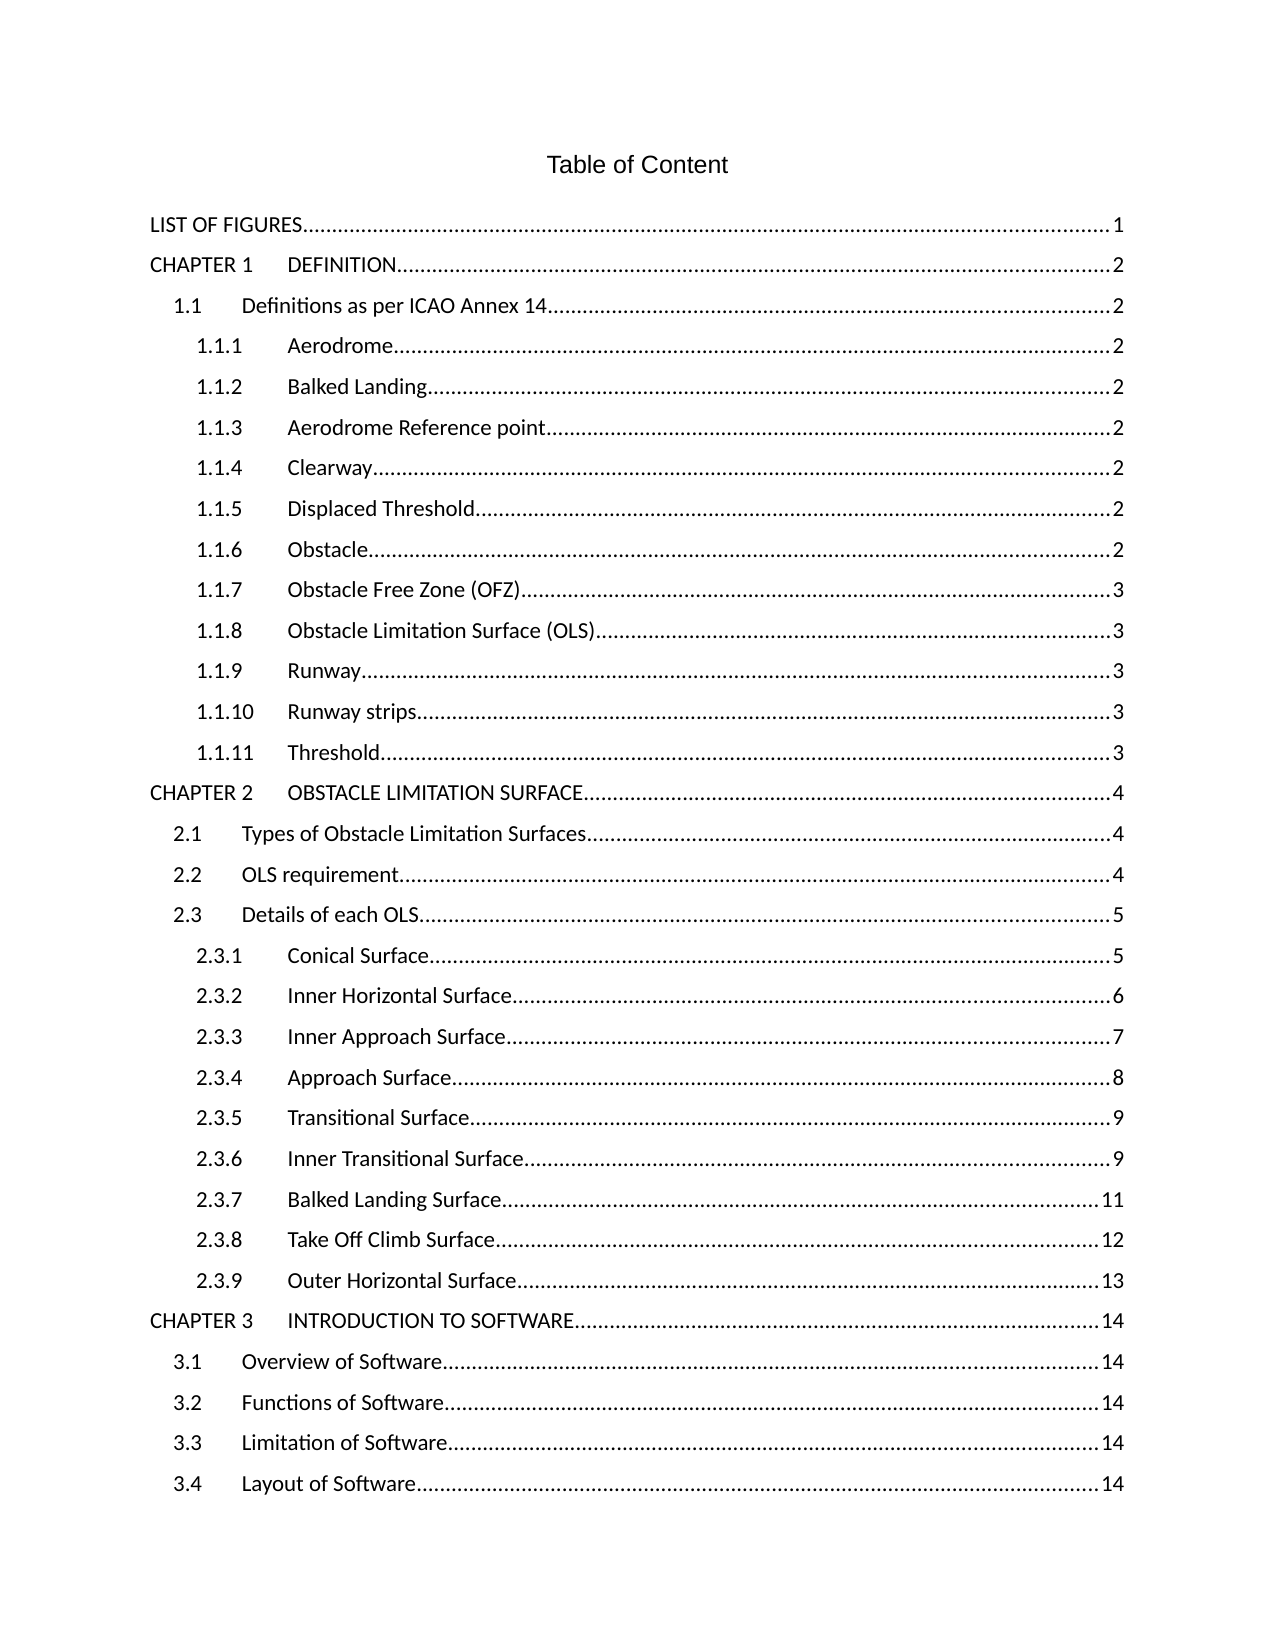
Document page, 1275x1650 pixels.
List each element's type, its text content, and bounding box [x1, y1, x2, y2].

text CHAPTER 2 OBSTACLE LIMITATION SURFACE 4 [150, 778, 1125, 807]
text 2.3.8 Take Off Climb Surface 12 [196, 1225, 1125, 1253]
text 1.1 Definitions as per ICAO Annex 14 2 [173, 291, 1125, 319]
text 2.1 Types of Obstacle Limitation Surfaces 4 [173, 819, 1125, 847]
text 1.1.6 Obstacle 2 [196, 535, 1125, 563]
text 1.1.3 Aerodrome Reference point 2 [196, 413, 1125, 441]
text 1.1.11 Threshold 3 [196, 738, 1125, 766]
text 2.3.6 Inner Transitional Surface 9 [196, 1144, 1125, 1172]
text 1.1.2 Balked Landing 2 [196, 372, 1125, 400]
text 1.1.10 Runway strips 3 [196, 697, 1125, 725]
text 1.1.7 Obstacle Free Zone (OFZ) 3 [196, 575, 1125, 603]
text CHAPTER 3 INTRODUCTION TO SOFTWARE 14 [150, 1307, 1125, 1335]
text 1.1.1 Aerodrome 2 [196, 332, 1125, 360]
text LIST OF FIGURES 1 [150, 210, 1125, 238]
text 2.3 Details of each OLS 5 [173, 900, 1125, 928]
text 1.1.8 Obstacle Limitation Surface (OLS) 3 [196, 616, 1125, 644]
text 2.3.2 Inner Horizontal Surface 6 [196, 982, 1125, 1010]
text 2.3.7 Balked Landing Surface 11 [196, 1185, 1125, 1213]
text 1.1.5 Displaced Threshold 2 [196, 494, 1125, 522]
text 3.3 Limitation of Software 14 [173, 1428, 1125, 1457]
text 3.2 Functions of Software 14 [173, 1388, 1125, 1416]
text 1.1.4 Clearway 2 [196, 453, 1125, 482]
text 2.3.9 Outer Horizontal Surface 13 [196, 1266, 1125, 1294]
text 2.3.3 Inner Approach Surface 7 [196, 1022, 1125, 1050]
text 3.4 Layout of Software 14 [173, 1469, 1125, 1497]
text 2.3.1 Conical Surface 5 [196, 941, 1125, 969]
text 2.3.4 Approach Surface 8 [196, 1063, 1125, 1091]
text 2.3.5 Transitional Surface 9 [196, 1103, 1125, 1132]
text CHAPTER 1 DEFINITION 2 [150, 250, 1125, 278]
text 3.1 Overview of Software 14 [173, 1347, 1125, 1375]
text 1.1.9 Runway 3 [196, 657, 1125, 685]
text Table of Content [150, 150, 1125, 179]
text 2.2 OLS requirement 4 [173, 860, 1125, 888]
